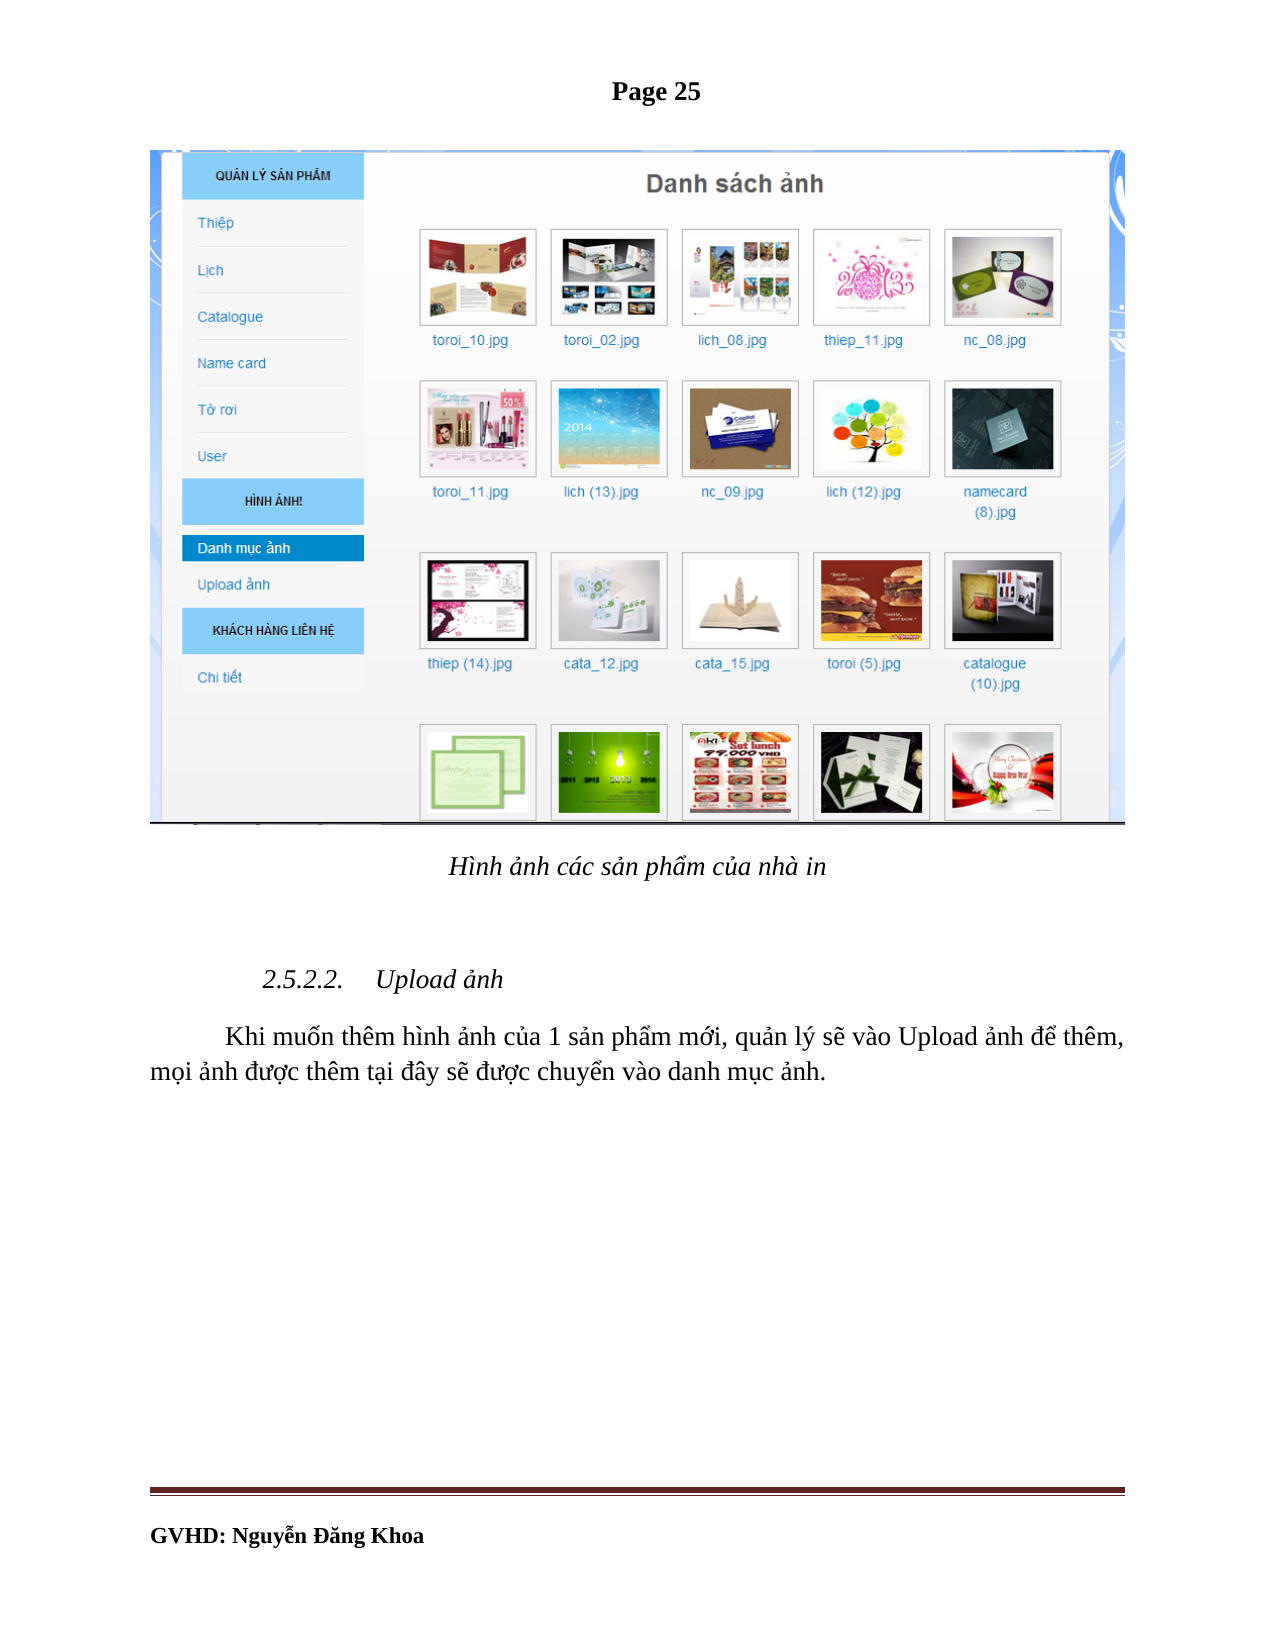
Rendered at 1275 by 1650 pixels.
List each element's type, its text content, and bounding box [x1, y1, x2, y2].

text Hình ảnh các sản phẩm của nhà in [150, 850, 1125, 881]
list Upload ảnh [262, 963, 1125, 994]
picture [150, 150, 1125, 825]
text Khi muốn thêm hình ảnh của 1 sản phẩm mới, quản lý sẽ vào Upload ảnh để thêm, mọi ảnh được thêm tại đây sẽ được chuyển vào danh mục ảnh. [150, 1020, 1125, 1087]
